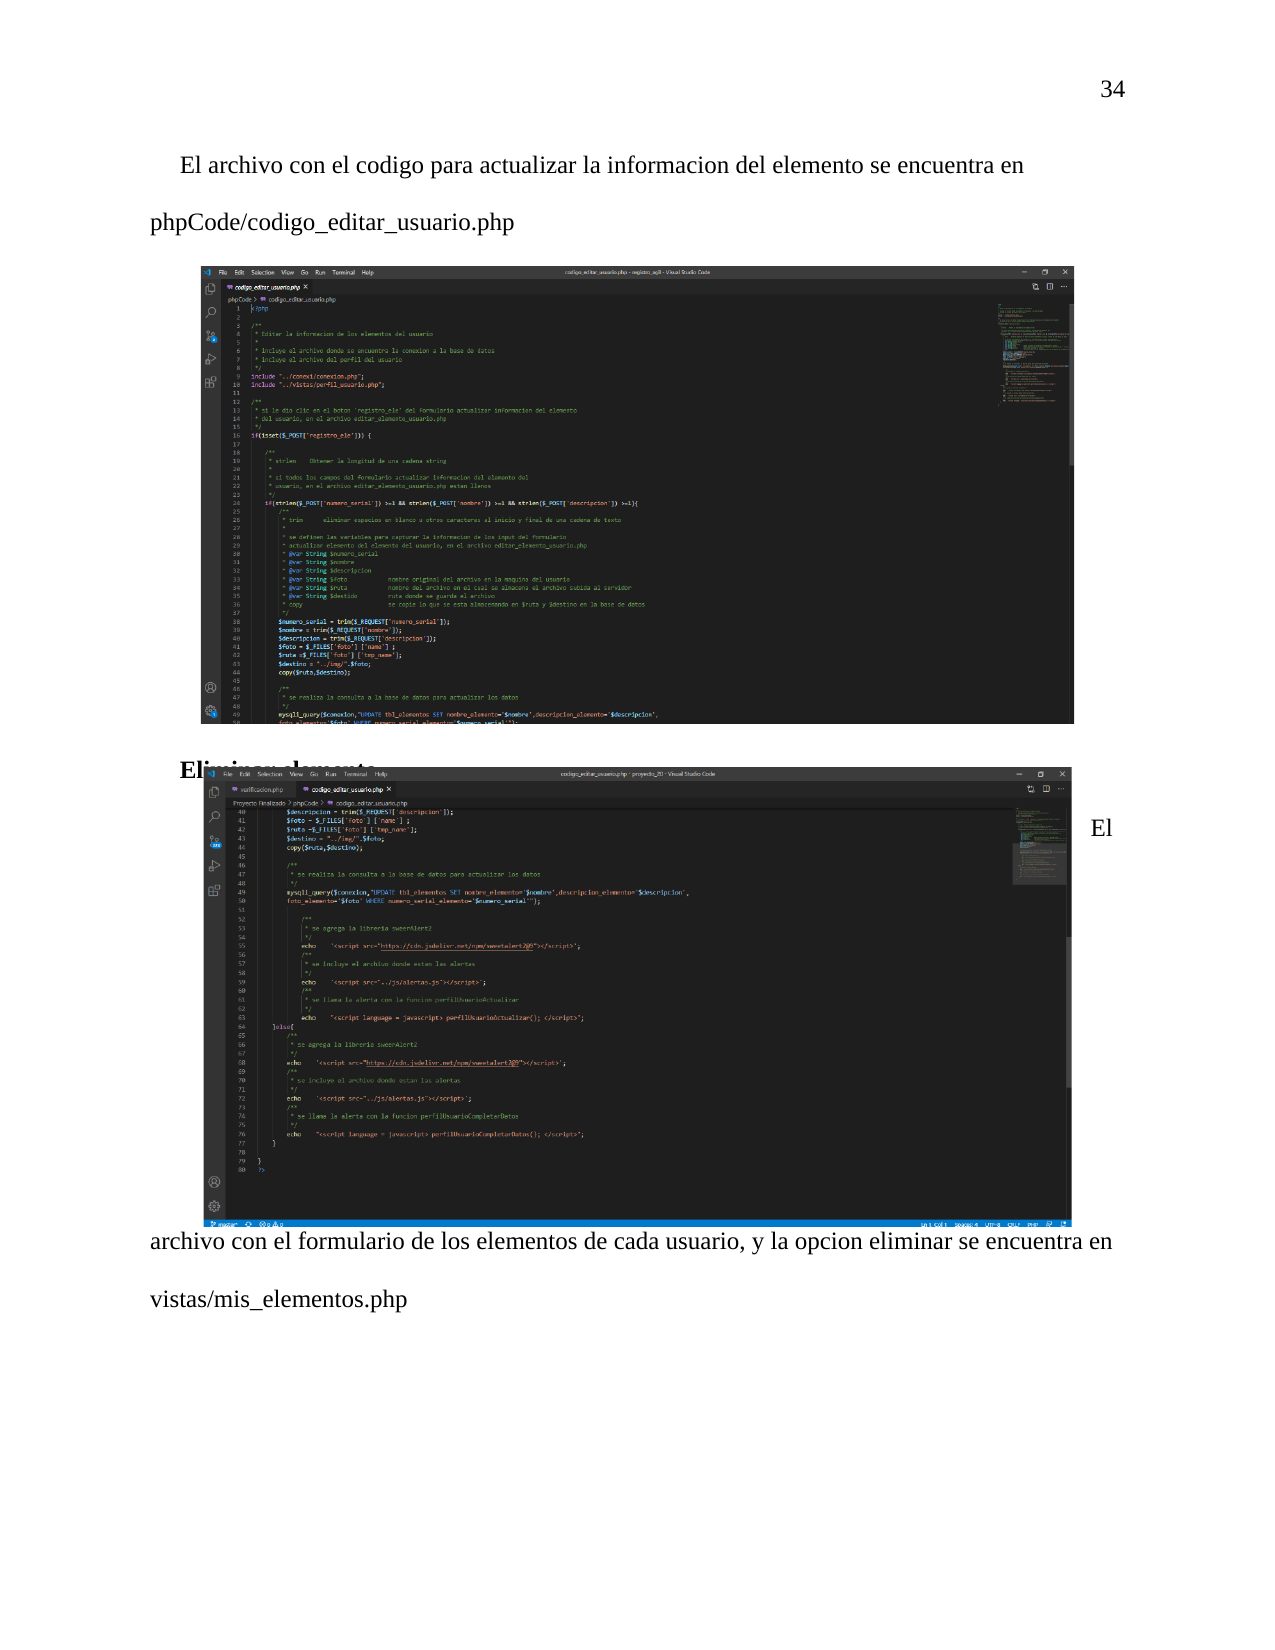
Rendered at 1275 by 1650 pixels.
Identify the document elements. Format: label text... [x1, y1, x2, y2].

picture [200, 266, 1075, 724]
picture [203, 767, 1072, 1227]
subtitle Eliminar elemento [150, 430, 1125, 784]
text El archivo con el codigo para actualizar la informacion del elemento se encuentra en phpCode/codigo_editar_usuario.php [150, 150, 1125, 236]
